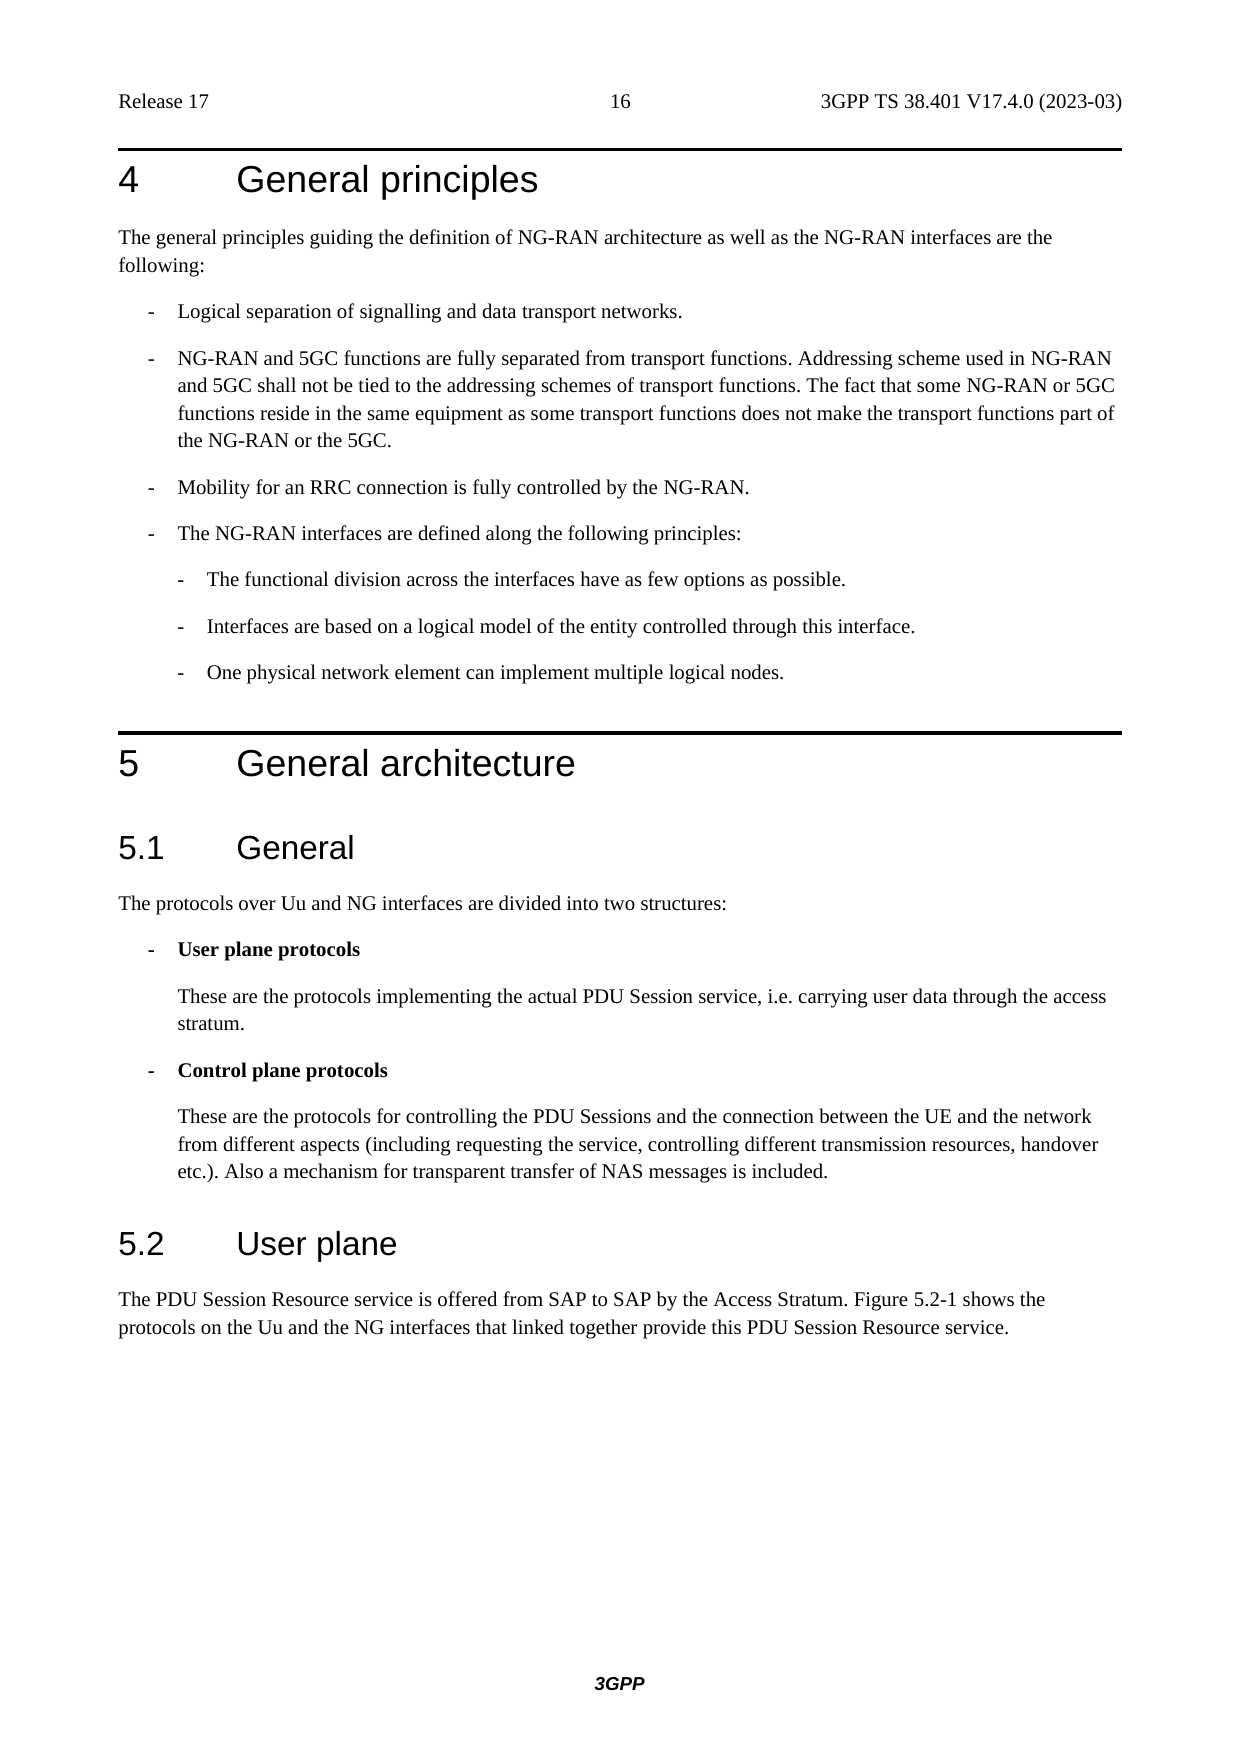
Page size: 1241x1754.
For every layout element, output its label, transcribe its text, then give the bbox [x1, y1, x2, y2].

text - Mobility for an RRC connection is fully controlled by the NG-RAN. [148, 475, 1122, 499]
text - The functional division across the interfaces have as few options as possible. [177, 567, 1122, 591]
text - Logical separation of signalling and data transport networks. [148, 299, 1122, 323]
text These are the protocols for controlling the PDU Sessions and the connection between the UE and the network from different aspects (including requesting the service, controlling different transmission resources, handover etc.). Also a mechanism for transparent transfer of NAS messages is included. [177, 1104, 1122, 1183]
text The PDU Session Resource service is offered from SAP to SAP by the Access Stratum. Figure 5.2-1 shows the protocols on the Uu and the NG interfaces that linked together provide this PDU Session Resource service. [118, 1287, 1122, 1339]
subtitle 5.2 User plane [118, 1224, 1122, 1263]
text - NG-RAN and 5GC functions are fully separated from transport functions. Addressing scheme used in NG-RAN and 5GC shall not be tied to the addressing schemes of transport functions. The fact that some NG-RAN or 5GC functions reside in the same equipment as some transport functions does not make the transport functions part of the NG-RAN or the 5GC. [148, 346, 1122, 452]
text - Control plane protocols [148, 1057, 1122, 1082]
text - The NG-RAN interfaces are defined along the following principles: [148, 521, 1122, 545]
subtitle 5.1 General [118, 828, 1122, 866]
text - User plane protocols [148, 937, 1122, 961]
text The general principles guiding the definition of NG-RAN architecture as well as the NG-RAN interfaces are the following: [118, 225, 1122, 277]
text The protocols over Uu and NG interfaces are divided into two structures: [118, 891, 1122, 915]
text - One physical network element can implement multiple logical nodes. [177, 660, 1122, 684]
subtitle 5 General architecture [118, 735, 1122, 784]
subtitle 4 General principles [118, 151, 1122, 200]
text - Interfaces are based on a logical model of the entity controlled through this interface. [177, 614, 1122, 638]
text These are the protocols implementing the actual PDU Session service, i.e. carrying user data through the access stratum. [177, 983, 1122, 1035]
